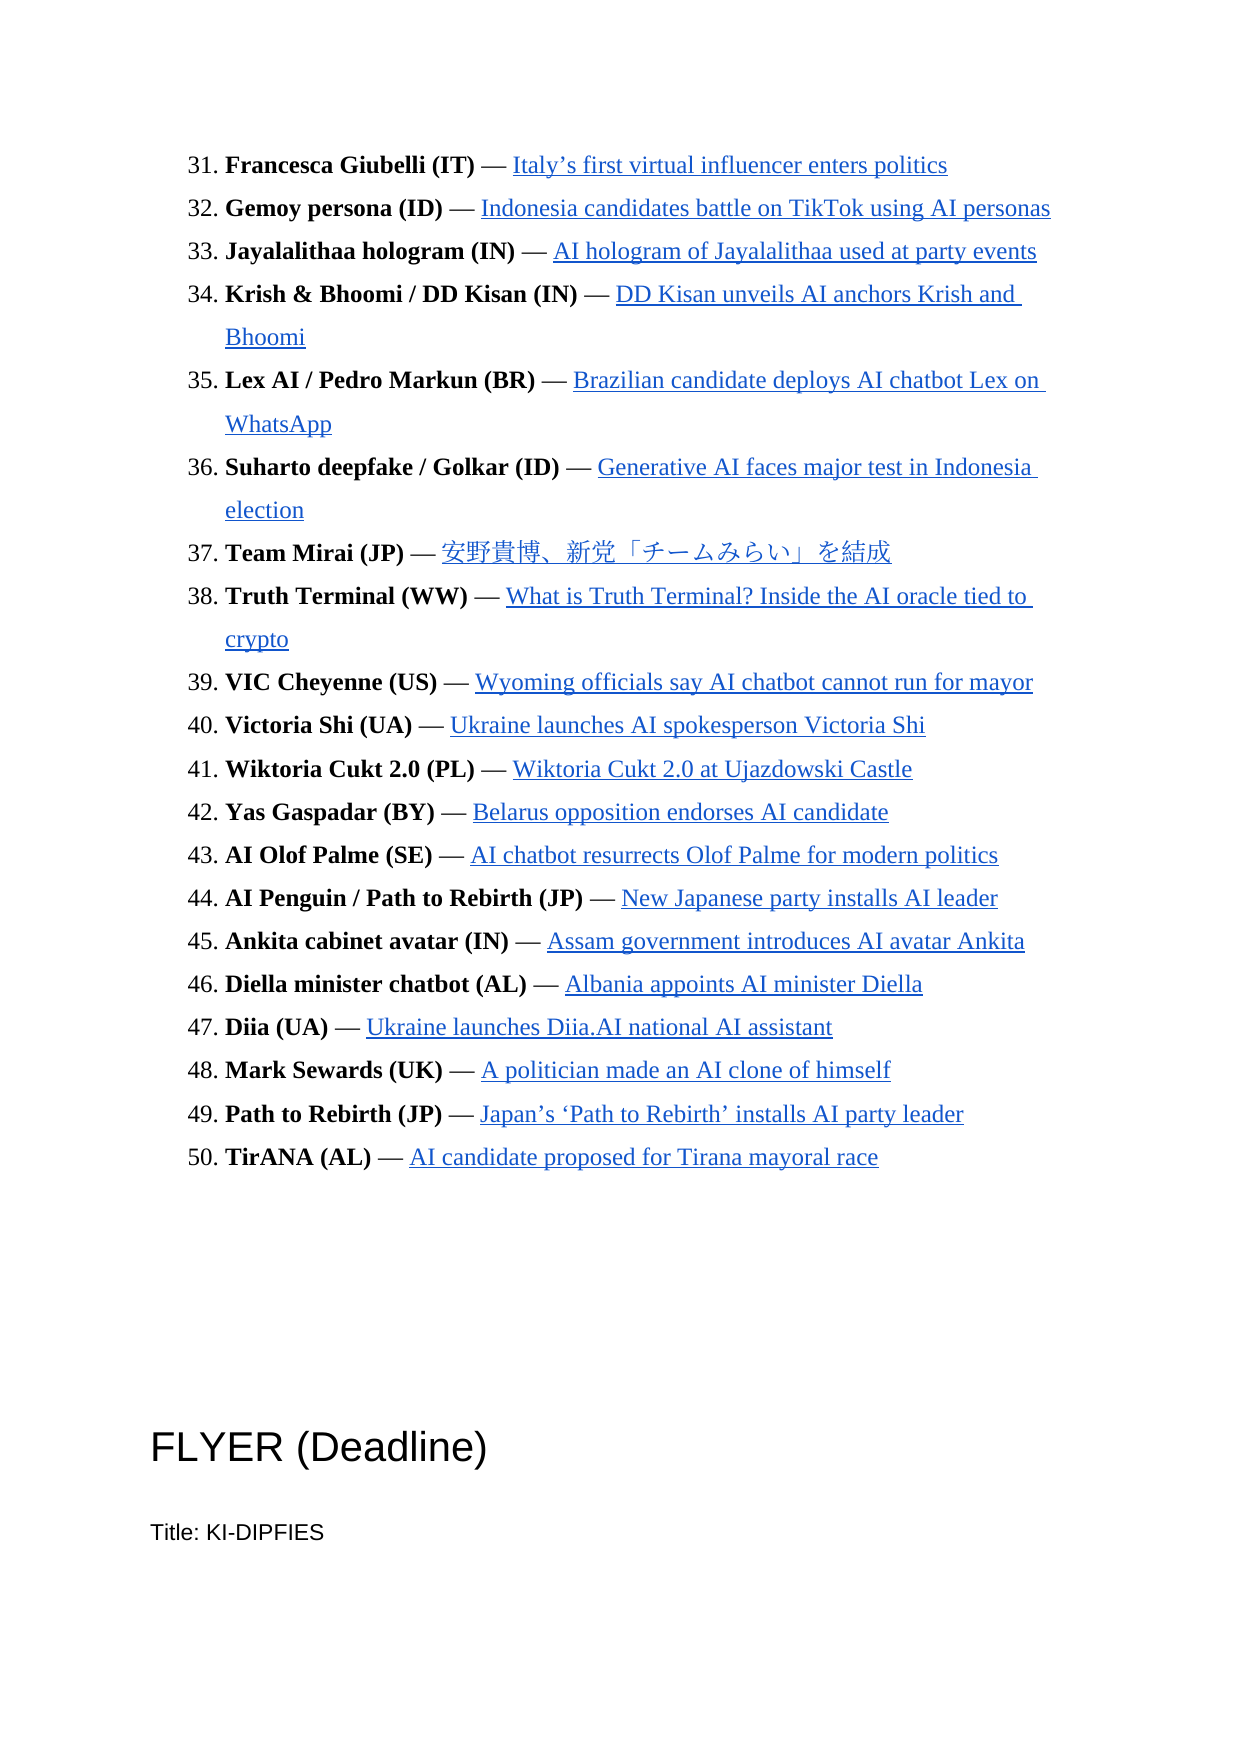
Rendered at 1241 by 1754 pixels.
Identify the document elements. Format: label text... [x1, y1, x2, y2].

list Mark Sewards (UK) — A politician made an AI clone of himself [187, 1056, 1090, 1084]
list Jayalalithaa hologram (IN) — AI hologram of Jayalalithaa used at party events [187, 236, 1090, 265]
list Truth Terminal (WW) — What is Truth Terminal? Inside the AI oracle tied to crypto [187, 581, 1090, 653]
list Diella minister chatbot (AL) — Albania appoints AI minister Diella [187, 969, 1090, 998]
list Diia (UA) — Ukraine launches Diia.AI national AI assistant [187, 1012, 1090, 1041]
subtitle FLYER (Deadline) [150, 1422, 1090, 1470]
list TirANA (AL) — AI candidate proposed for Tirana mayoral race [187, 1142, 1090, 1171]
text Title: KI-DIPFIES [150, 1519, 1090, 1546]
list Lex AI / Pedro Markun (BR) — Brazilian candidate deploys AI chatbot Lex on WhatsApp [187, 366, 1090, 437]
list Gemoy persona (ID) — Indonesia candidates battle on TikTok using AI personas [187, 193, 1090, 222]
list Wiktoria Cukt 2.0 (PL) — Wiktoria Cukt 2.0 at Ujazdowski Castle [187, 754, 1090, 782]
list Krish & Bhoomi / DD Kisan (IN) — DD Kisan unveils AI anchors Krish and Bhoomi [187, 279, 1090, 351]
list Suharto deepfake / Golkar (ID) — Generative AI faces major test in Indonesia election [187, 452, 1090, 524]
list Francesca Giubelli (IT) — Italy’s first virtual influencer enters politics [187, 150, 1090, 179]
list Team Mirai (JP) — 安野貴博、新党「チームみらい」を結成 [187, 538, 1090, 567]
list Yas Gaspadar (BY) — Belarus opposition endorses AI candidate [187, 797, 1090, 826]
list AI Penguin / Path to Rebirth (JP) — New Japanese party installs AI leader [187, 883, 1090, 912]
list VIC Cheyenne (US) — Wyoming officials say AI chatbot cannot run for mayor [187, 667, 1090, 696]
list Path to Rebirth (JP) — Japan’s ‘Path to Rebirth’ installs AI party leader [187, 1099, 1090, 1127]
list Victoria Shi (UA) — Ukraine launches AI spokesperson Victoria Shi [187, 711, 1090, 739]
list Ankita cabinet avatar (IN) — Assam government introduces AI avatar Ankita [187, 926, 1090, 955]
list AI Olof Palme (SE) — AI chatbot resurrects Olof Palme for modern politics [187, 840, 1090, 869]
